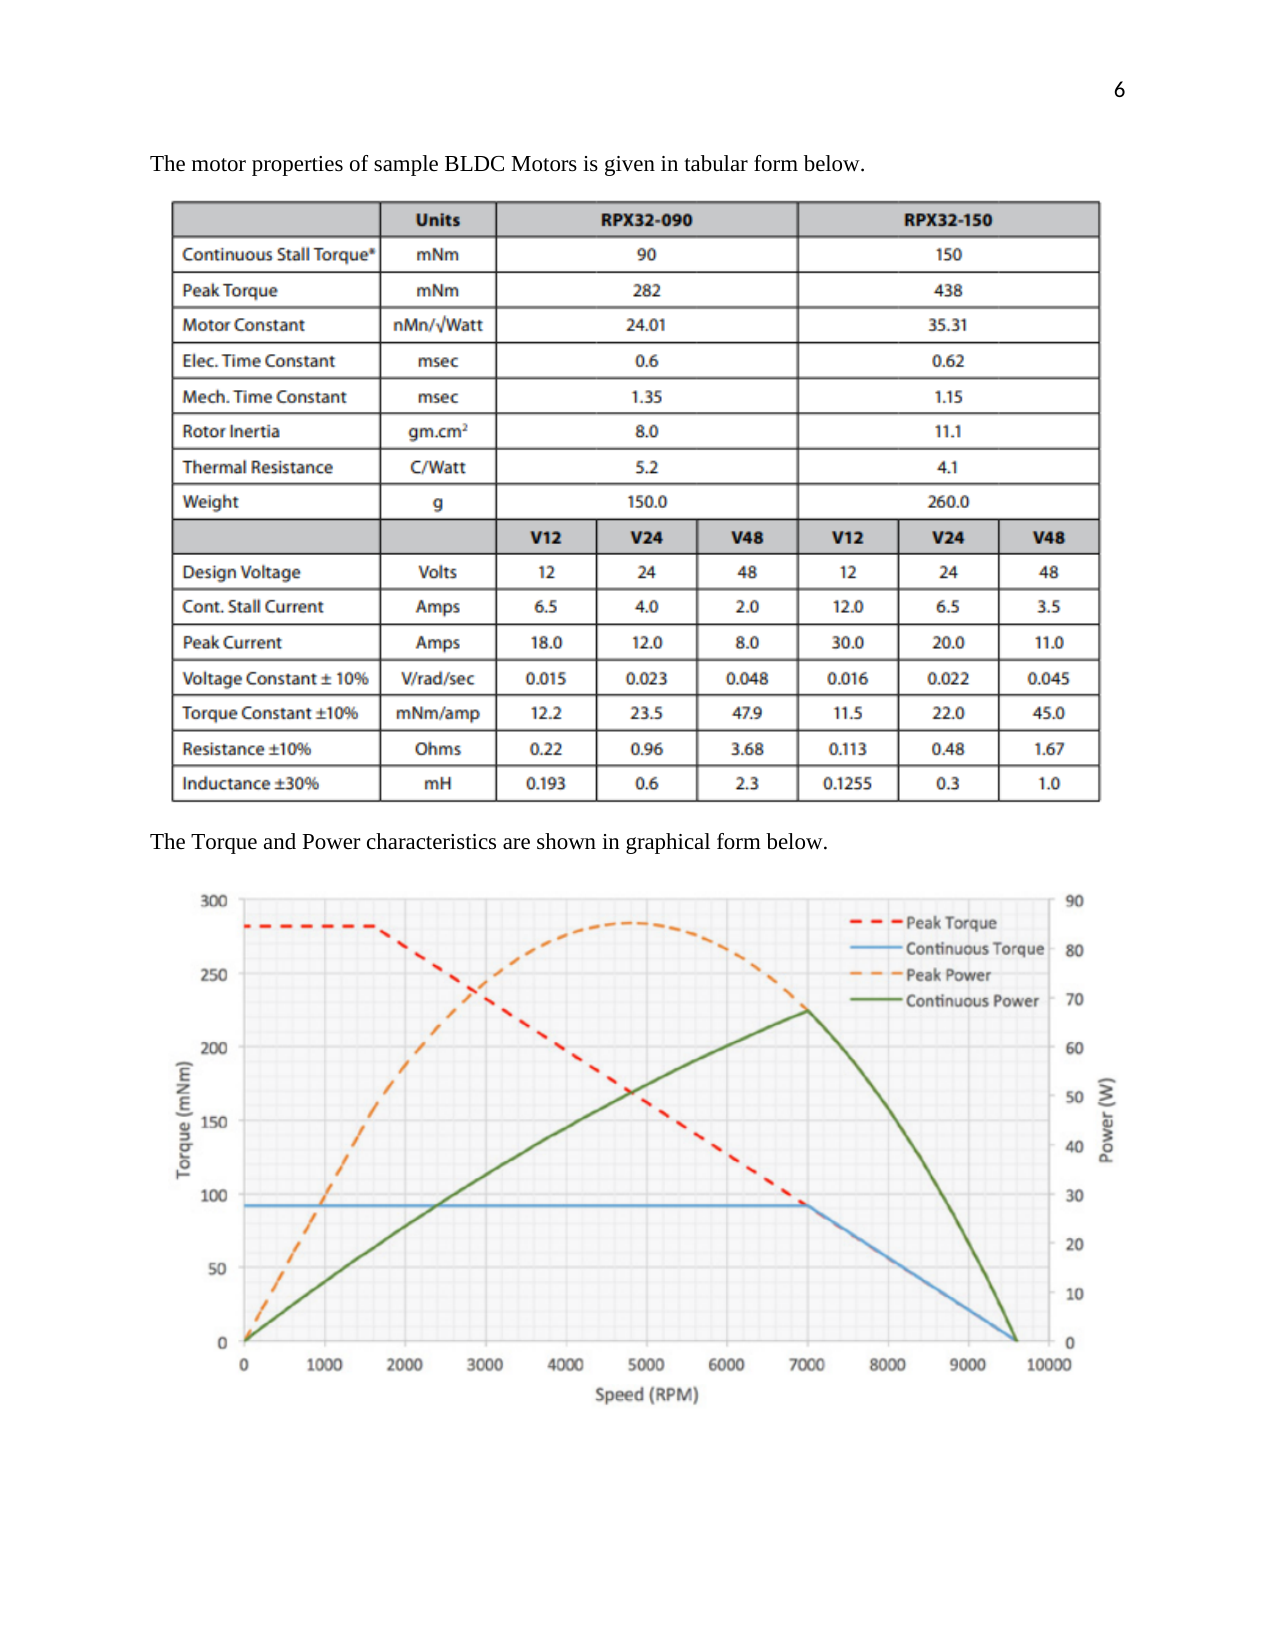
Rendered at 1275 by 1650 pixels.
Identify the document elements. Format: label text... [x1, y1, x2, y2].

text The Torque and Power characteristics are shown in graphical form below. [150, 828, 1125, 854]
text The motor properties of sample BLDC Motors is given in tabular form below. [150, 150, 1125, 176]
picture [165, 195, 1111, 810]
picture [150, 873, 1125, 1410]
